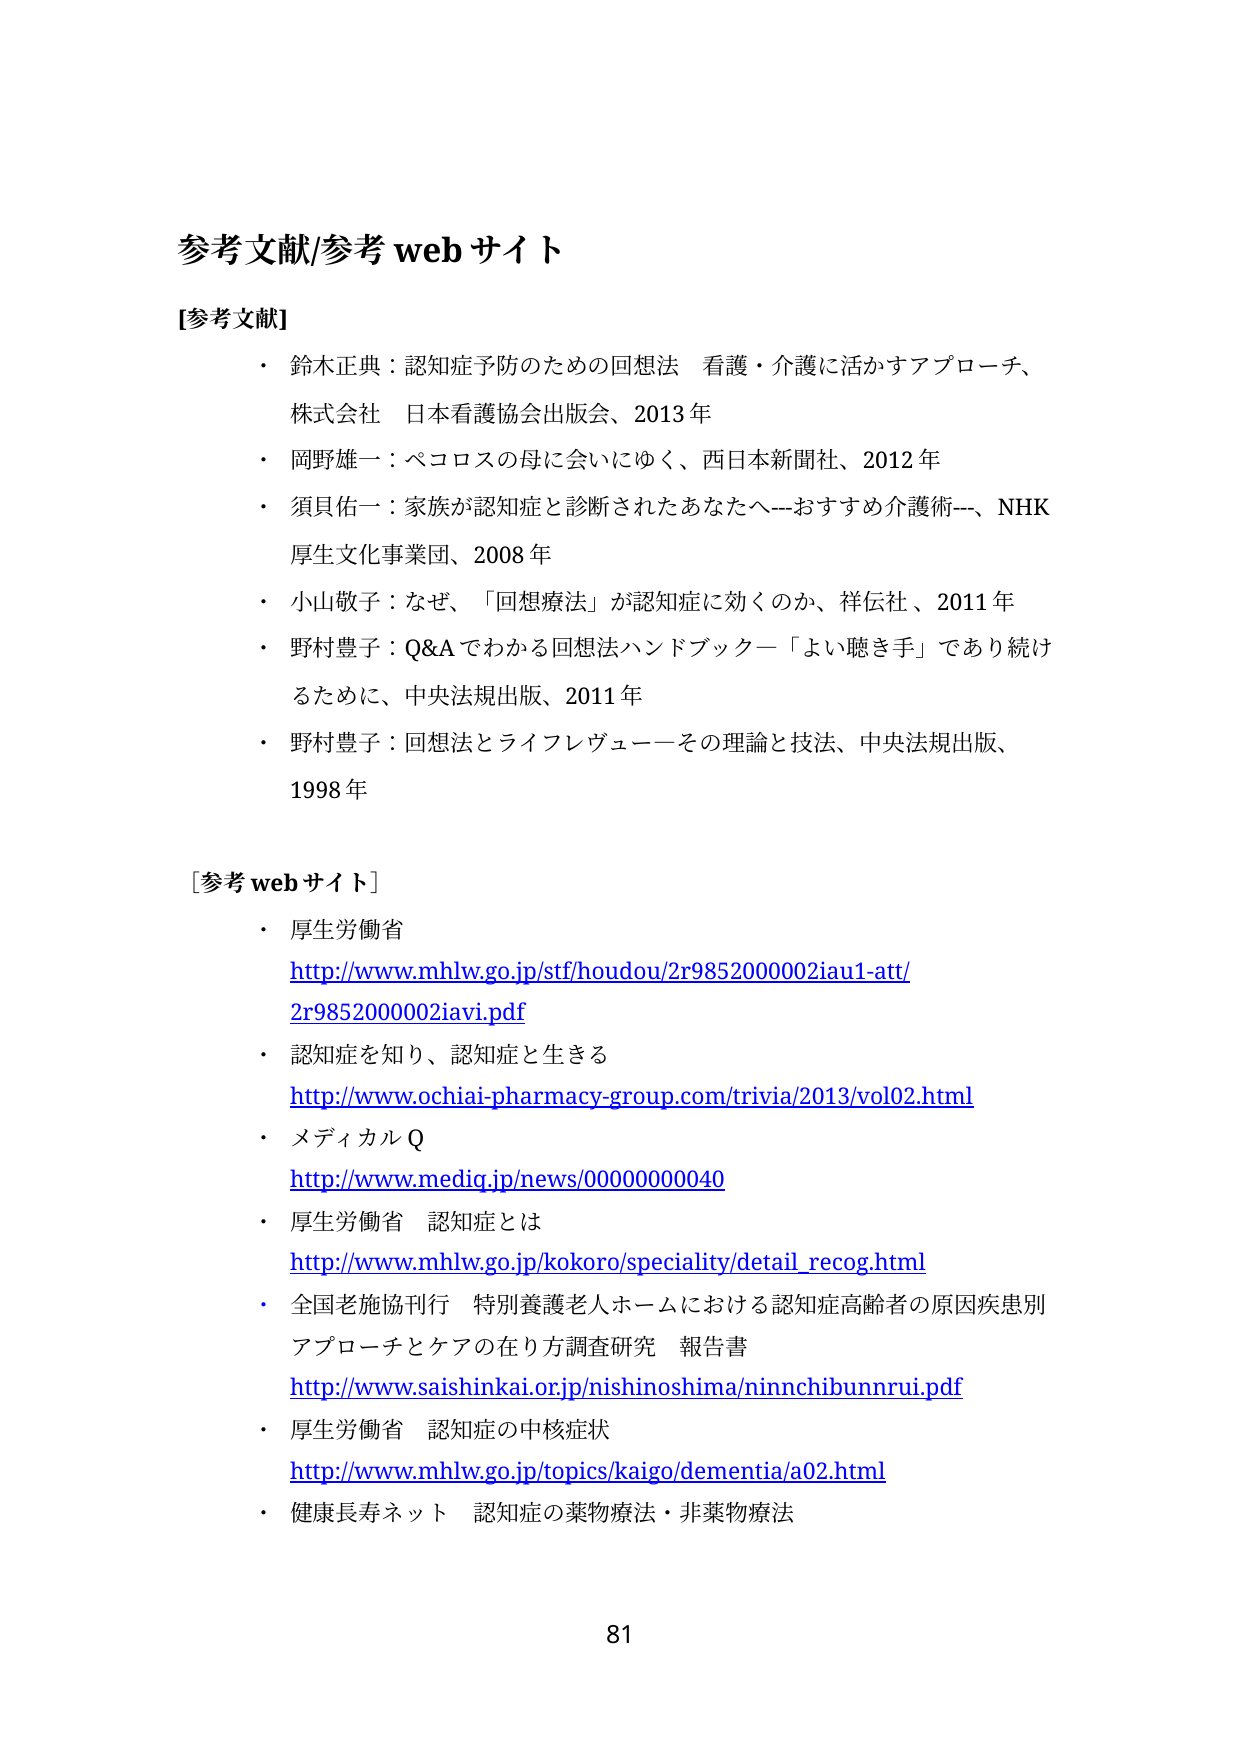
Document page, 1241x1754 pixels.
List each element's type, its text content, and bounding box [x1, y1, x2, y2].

list http://www.mhlw.go.jp/kokoro/speciality/detail_recog.html [290, 1241, 1063, 1283]
list http://www.mhlw.go.jp/topics/kaigo/dementia/a02.html [290, 1449, 1063, 1491]
list 須貝佑一：家族が認知症と診断されたあなたへ---おすすめ介護術---、NHK厚生文化事業団、2008年 [252, 485, 1063, 574]
list 厚生労働省 認知症とは [252, 1199, 1063, 1241]
list 認知症を知り、認知症と生きる [252, 1033, 1063, 1074]
text ［参考webサイト］ [177, 861, 1063, 903]
list http://www.mhlw.go.jp/stf/houdou/2r9852000002iau1-att/2r9852000002iavi.pdf [290, 949, 1063, 1033]
text [参考文献] [177, 297, 1063, 339]
list 野村豊子：Q&Aでわかる回想法ハンドブック―「よい聴き手」であり続けるために、中央法規出版、2011年 [252, 626, 1063, 716]
text 参考文献/参考webサイト [177, 207, 1063, 290]
list 野村豊子：回想法とライフレヴュー―その理論と技法、中央法規出版、1998年 [252, 720, 1063, 810]
list 厚生労働省 [252, 908, 1063, 949]
list メディカルQ [252, 1116, 1063, 1158]
list 健康長寿ネット 認知症の薬物療法・非薬物療法 [252, 1491, 1063, 1533]
list http://www.mediq.jp/news/00000000040 [290, 1158, 1063, 1199]
list http://www.saishinkai.or.jp/nishinoshima/ninnchibunnrui.pdf [290, 1366, 1063, 1408]
list 全国老施協刊行 特別養護老人ホームにおける認知症高齢者の原因疾患別アプローチとケアの在り方調査研究 報告書 [252, 1283, 1063, 1366]
list http://www.ochiai-pharmacy-group.com/trivia/2013/vol02.html [290, 1074, 1063, 1116]
list 岡野雄一：ペコロスの母に会いにゆく、西日本新聞社、2012年 [252, 438, 1063, 480]
list 鈴木正典：認知症予防のための回想法 看護・介護に活かすアプローチ、株式会社 日本看護協会出版会、2013年 [252, 344, 1063, 433]
list 厚生労働省 認知症の中核症状 [252, 1408, 1063, 1449]
list 小山敬子：なぜ、「回想療法」が認知症に効くのか、祥伝社 、2011年 [252, 579, 1063, 621]
